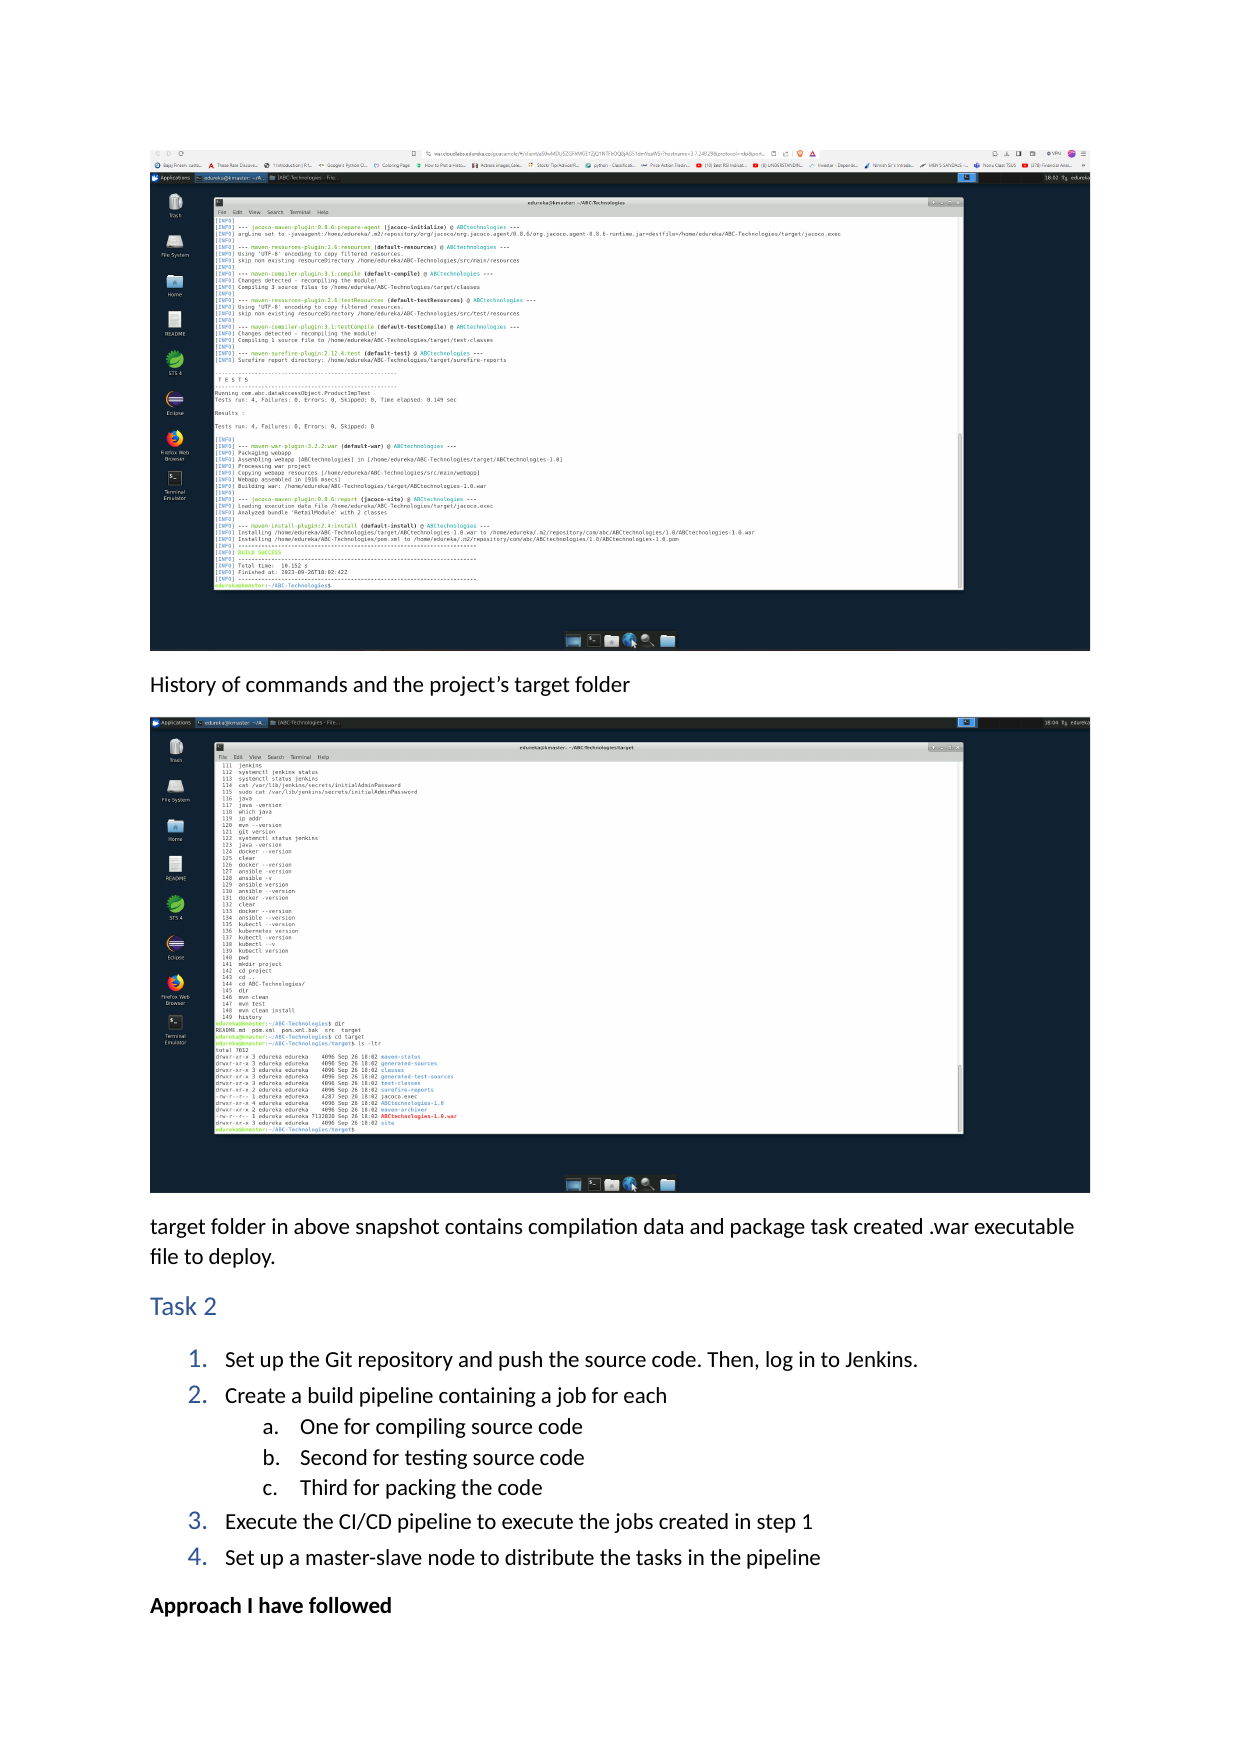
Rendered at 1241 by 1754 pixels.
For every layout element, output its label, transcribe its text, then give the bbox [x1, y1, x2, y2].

list Execute the CI/CD pipeline to execute the jobs created in step 1 [187, 1503, 1090, 1536]
text target folder in above snapshot contains compilation data and package task created .war executable file to deploy. [150, 1212, 1090, 1270]
list Set up a master-slave node to distribute the tasks in the pipeline [187, 1539, 1090, 1572]
text History of commands and the project’s target folder [150, 670, 1090, 698]
text Task 2 [150, 1289, 1090, 1322]
list Third for packing the code [262, 1473, 1090, 1501]
list Create a build pipeline containing a job for each [187, 1377, 1090, 1410]
list One for compiling source code [262, 1412, 1090, 1440]
list Second for testing source code [262, 1443, 1090, 1471]
list Set up the Git repository and push the source code. Then, log in to Jenkins. [187, 1341, 1090, 1374]
text Approach I have followed [150, 1591, 1090, 1619]
